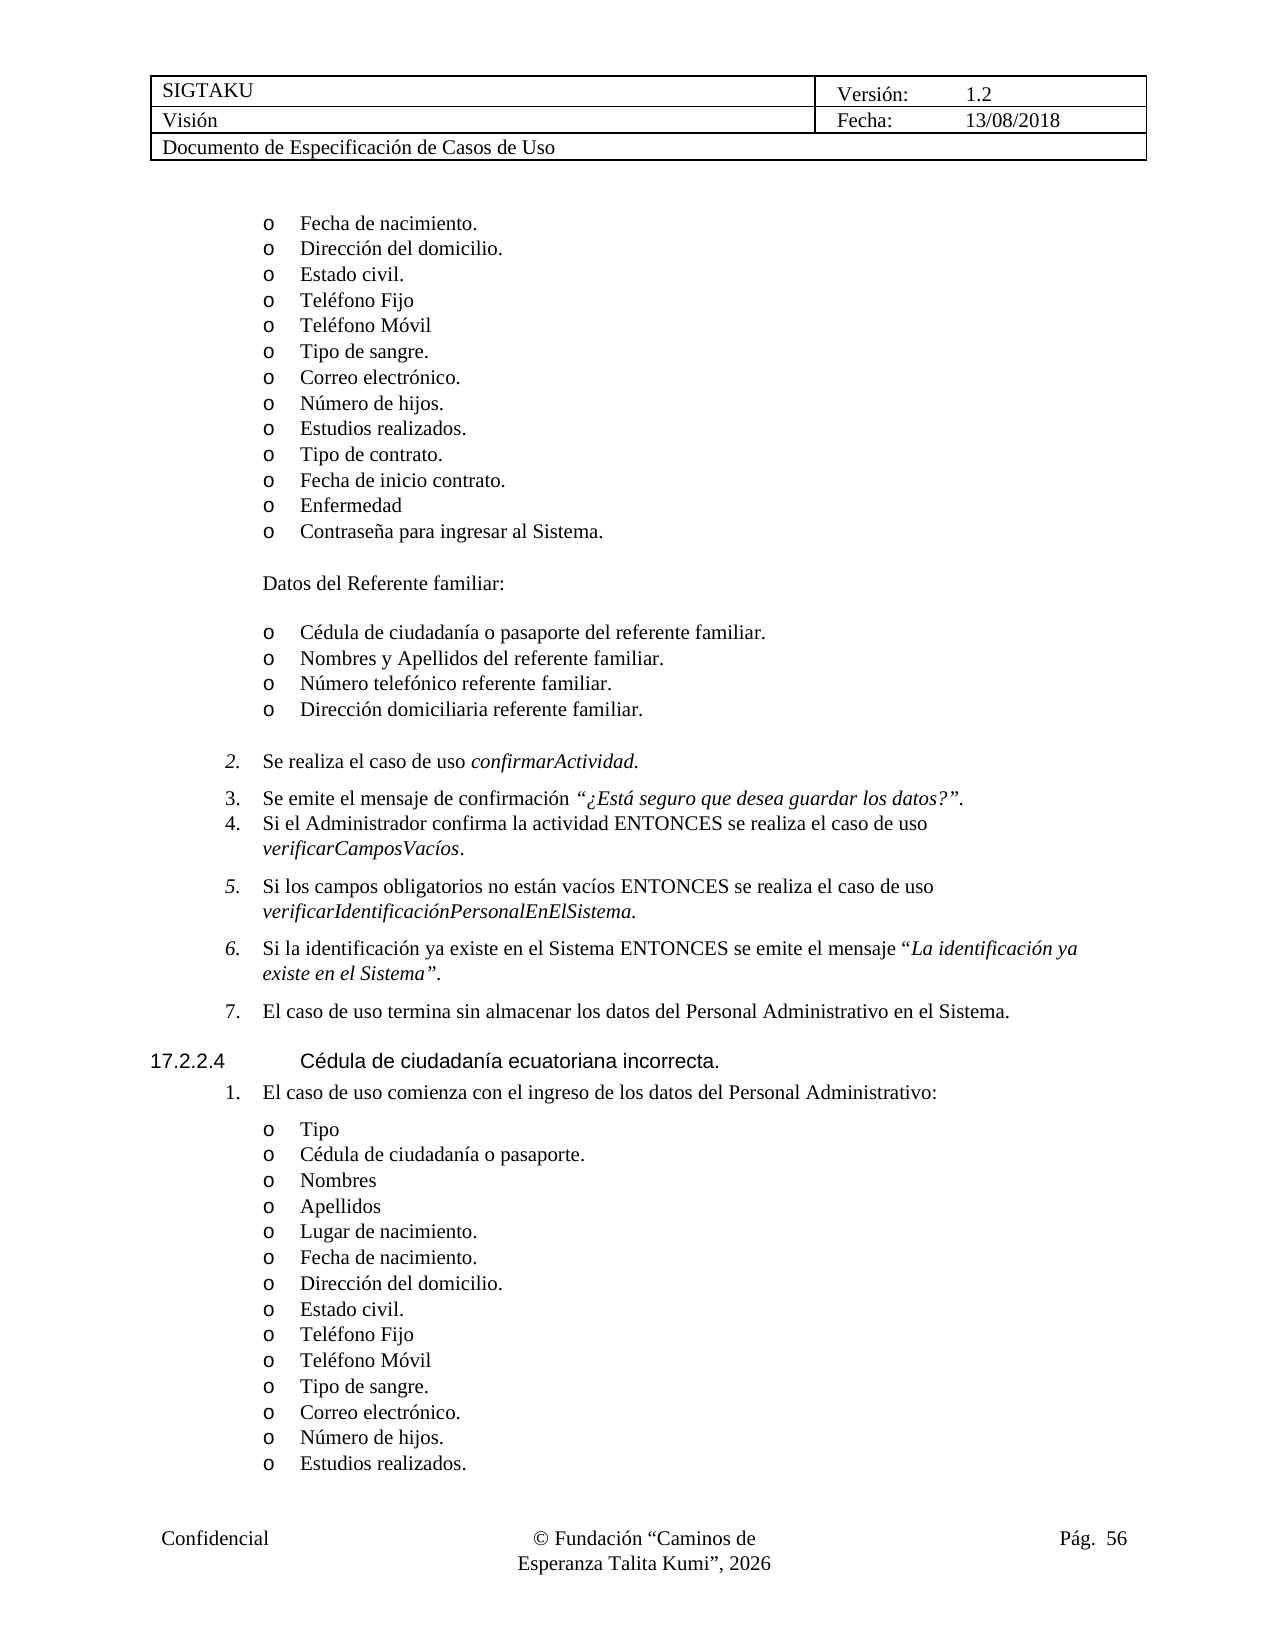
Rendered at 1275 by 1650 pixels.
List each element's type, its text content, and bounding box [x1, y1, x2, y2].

list Teléfono Móvil [262, 313, 1125, 339]
list Apellidos [262, 1194, 1125, 1219]
list Se realiza el caso de uso confirmarActividad. [225, 748, 1125, 773]
list Dirección del domicilio. [262, 236, 1125, 262]
list Lugar de nacimiento. [262, 1219, 1125, 1245]
list Estudios realizados. [262, 416, 1125, 442]
list Fecha de nacimiento. [262, 1245, 1125, 1271]
list Nombres y Apellidos del referente familiar. [262, 646, 1125, 671]
list Tipo de contrato. [262, 442, 1125, 468]
list Si los campos obligatorios no están vacíos ENTONCES se realiza el caso de uso verificarIdentificaciónPersonalEnElSistema. [225, 873, 1125, 923]
list Estado civil. [262, 1297, 1125, 1322]
list Tipo de sangre. [262, 339, 1125, 365]
list Fecha de inicio contrato. [262, 468, 1125, 493]
list Se emite el mensaje de confirmación “¿Está seguro que desea guardar los datos?”. [225, 785, 1125, 810]
list Contraseña para ingresar al Sistema. [262, 519, 1125, 545]
list Si la identificación ya existe en el Sistema ENTONCES se emite el mensaje “La identificación ya existe en el Sistema”. [225, 935, 1125, 985]
list Número de hijos. [262, 1425, 1125, 1451]
list El caso de uso termina sin almacenar los datos del Personal Administrativo en el Sistema. [225, 998, 1125, 1023]
list Tipo [262, 1117, 1125, 1142]
list Correo electrónico. [262, 365, 1125, 391]
list Si el Administrador confirma la actividad ENTONCES se realiza el caso de uso verificarCamposVacíos. [225, 810, 1125, 860]
list Nombres [262, 1168, 1125, 1194]
list Cédula de ciudadanía o pasaporte del referente familiar. [262, 620, 1125, 646]
list Estado civil. [262, 262, 1125, 288]
text Datos del Referente familiar: [262, 570, 1125, 595]
list Dirección domiciliaria referente familiar. [262, 697, 1125, 723]
list Fecha de nacimiento. [262, 210, 1125, 236]
subtitle Cédula de ciudadanía ecuatoriana incorrecta. [150, 1048, 1125, 1073]
list Teléfono Fijo [262, 288, 1125, 313]
list Teléfono Móvil [262, 1348, 1125, 1374]
list Correo electrónico. [262, 1399, 1125, 1425]
list Número de hijos. [262, 391, 1125, 416]
list Enfermedad [262, 493, 1125, 519]
list Tipo de sangre. [262, 1374, 1125, 1399]
list Teléfono Fijo [262, 1322, 1125, 1348]
list Estudios realizados. [262, 1451, 1125, 1477]
list Cédula de ciudadanía o pasaporte. [262, 1142, 1125, 1168]
list Dirección del domicilio. [262, 1271, 1125, 1297]
list El caso de uso comienza con el ingreso de los datos del Personal Administrativo: [225, 1079, 1125, 1104]
list Número telefónico referente familiar. [262, 671, 1125, 697]
